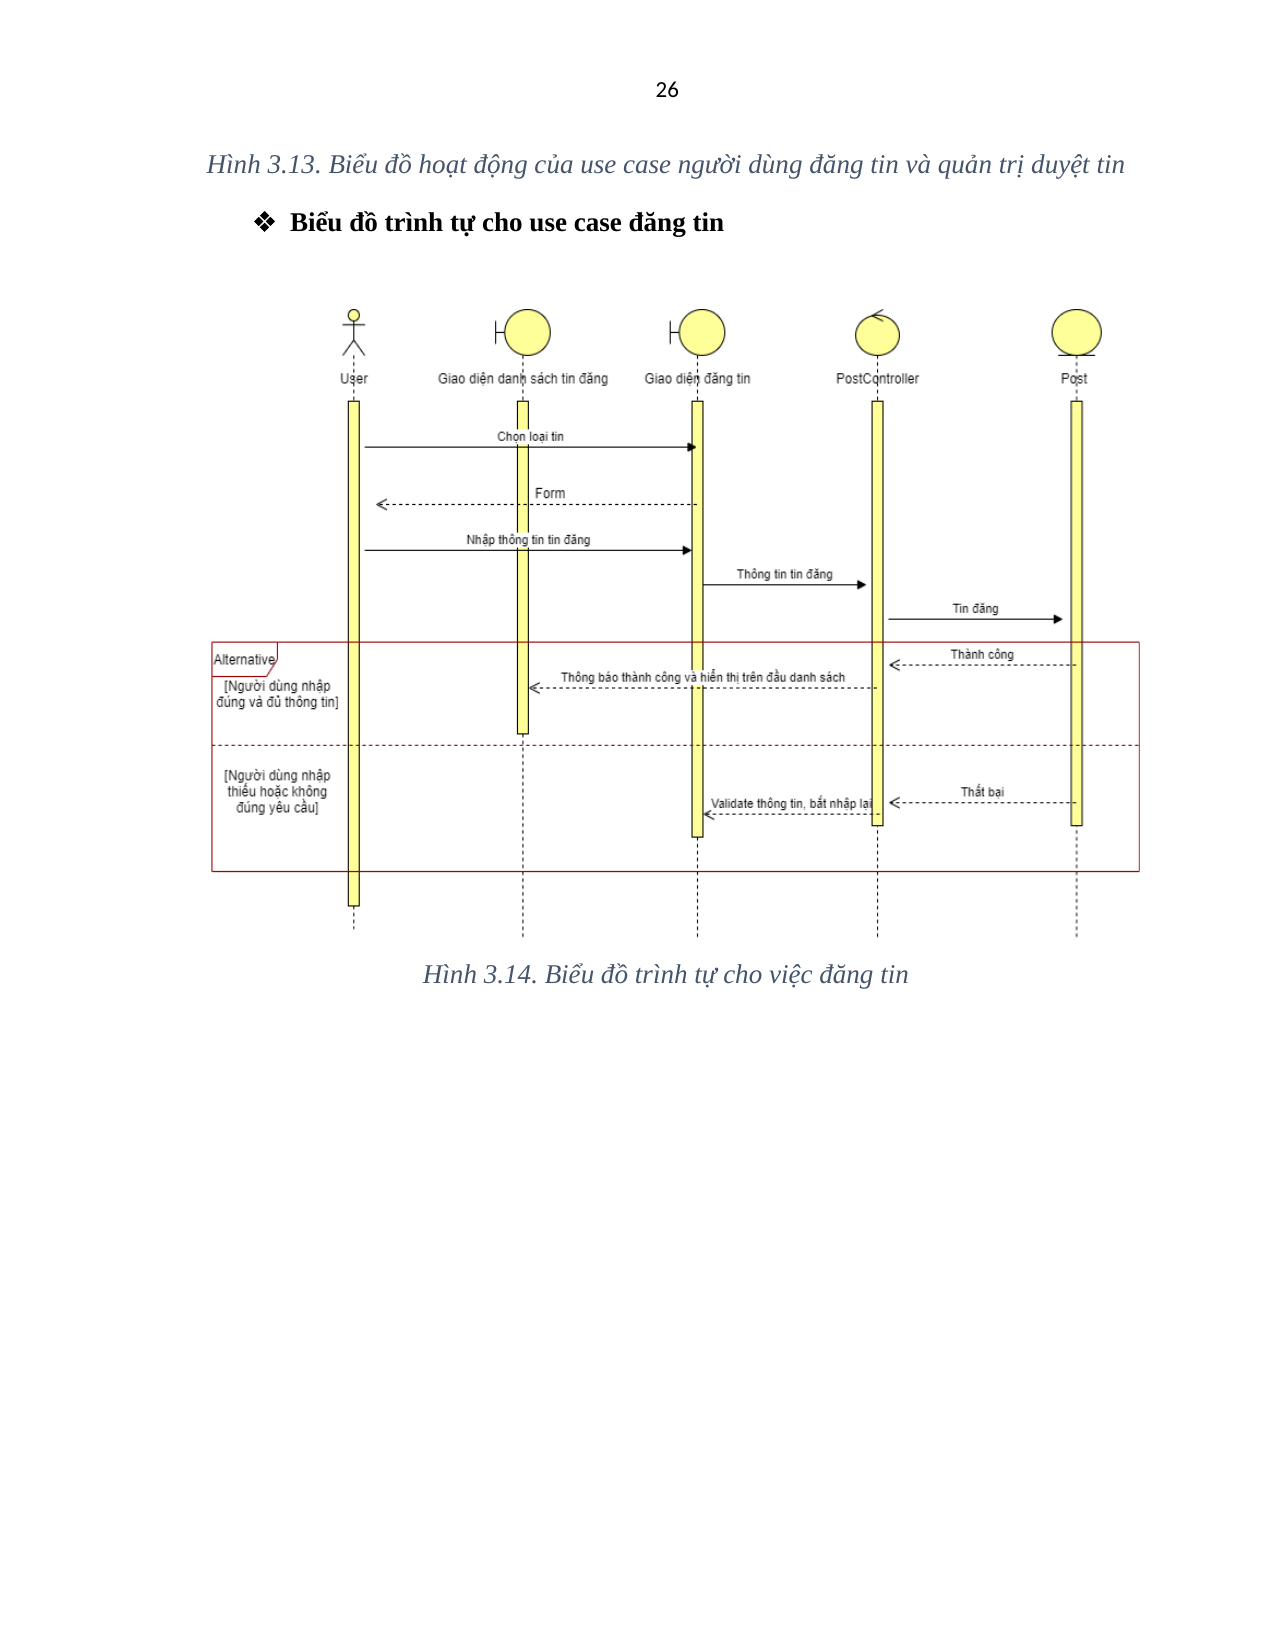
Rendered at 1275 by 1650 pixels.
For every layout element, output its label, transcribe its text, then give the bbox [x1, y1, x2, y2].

picture [206, 309, 1140, 941]
list Biểu đồ trình tự cho use case đăng tin [252, 206, 1157, 237]
